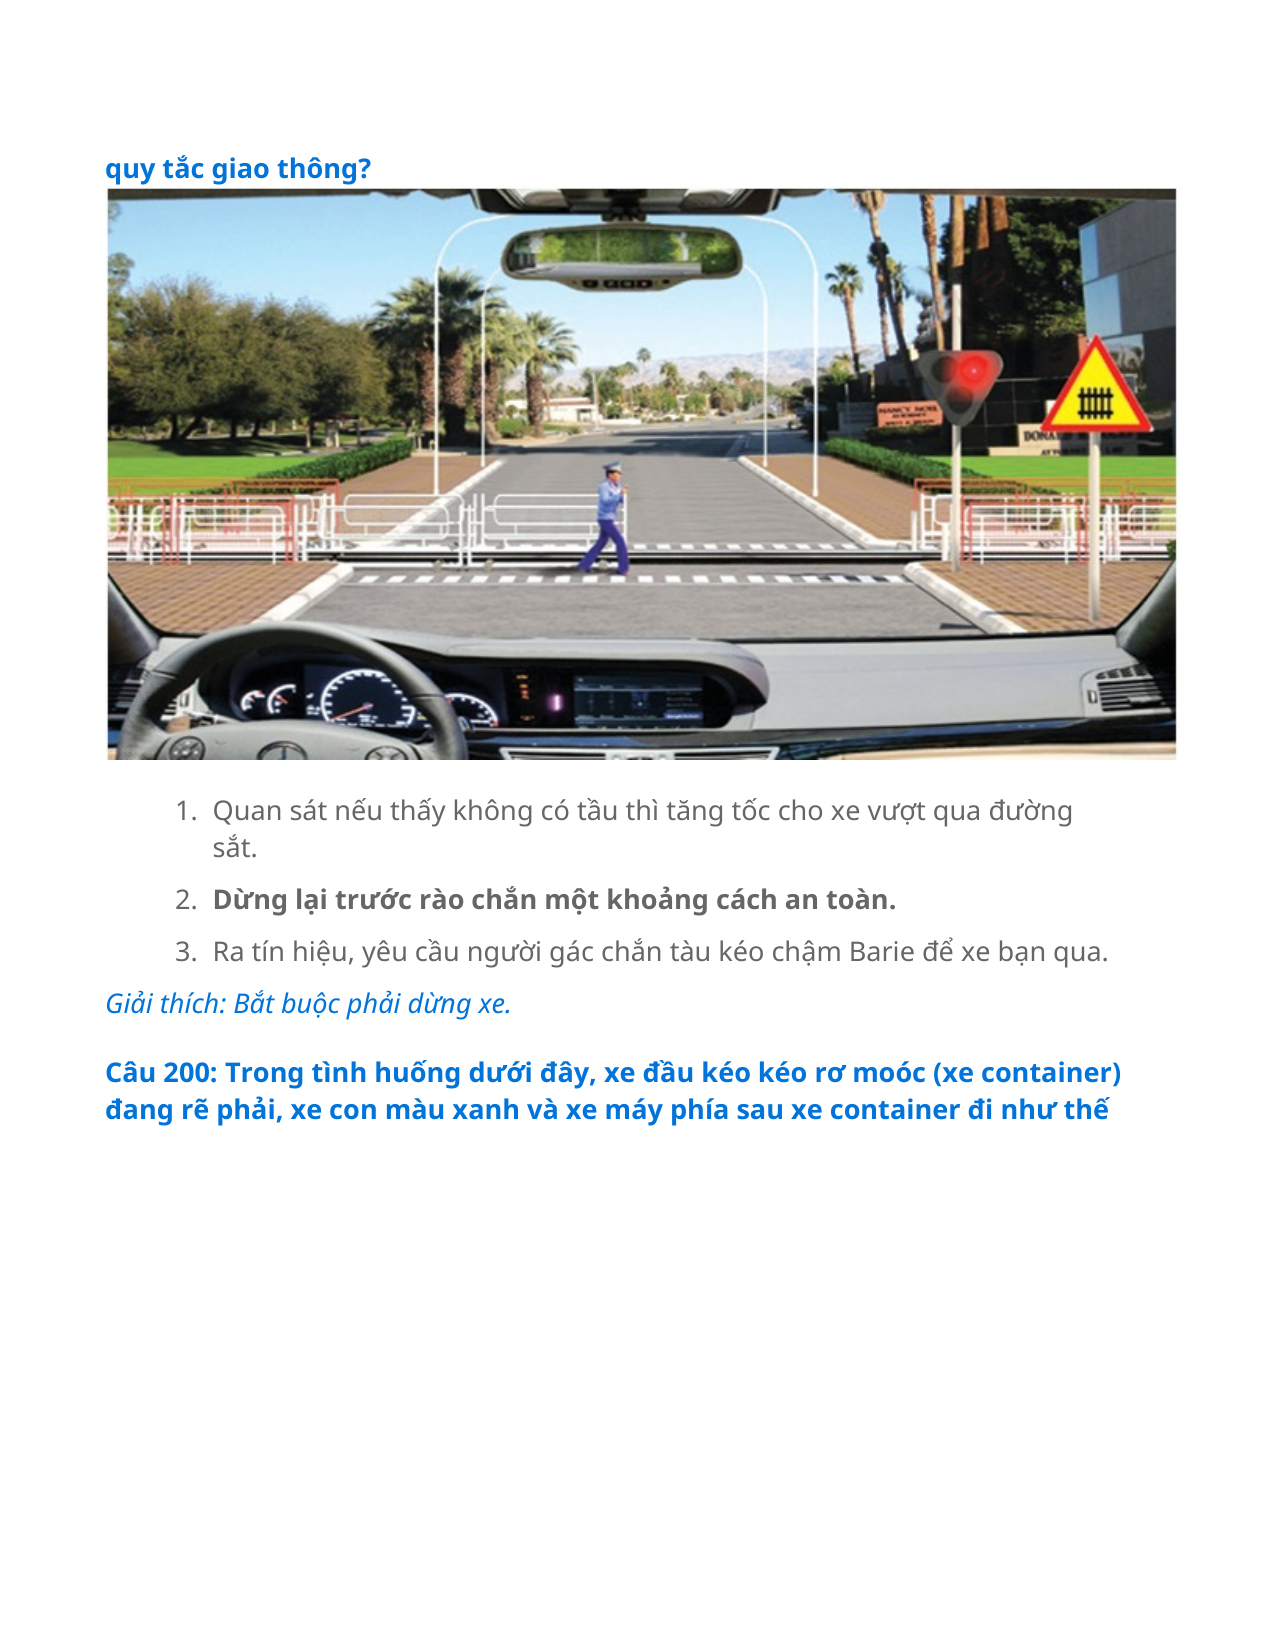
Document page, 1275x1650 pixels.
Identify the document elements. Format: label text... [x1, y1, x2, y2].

picture [105, 186, 1180, 760]
text Giải thích: Bắt buộc phải dừng xe. [105, 984, 1125, 1021]
list Quan sát nếu thấy không có tầu thì tăng tốc cho xe vượt qua đường sắt. [175, 792, 1125, 866]
list Dừng lại trước rào chắn một khoảng cách an toàn. [175, 881, 1125, 917]
text Câu 200: Trong tình huống dưới đây, xe đầu kéo kéo rơ moóc (xe container) đang rẽ phải, xe con màu xanh và xe máy phía sau xe container đi như thế nào để đảm bảo an toàn? [105, 1054, 1125, 1127]
list Ra tín hiệu, yêu cầu người gác chắn tàu kéo chậm Barie để xe bạn qua. [175, 932, 1125, 969]
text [105, 150, 1125, 186]
